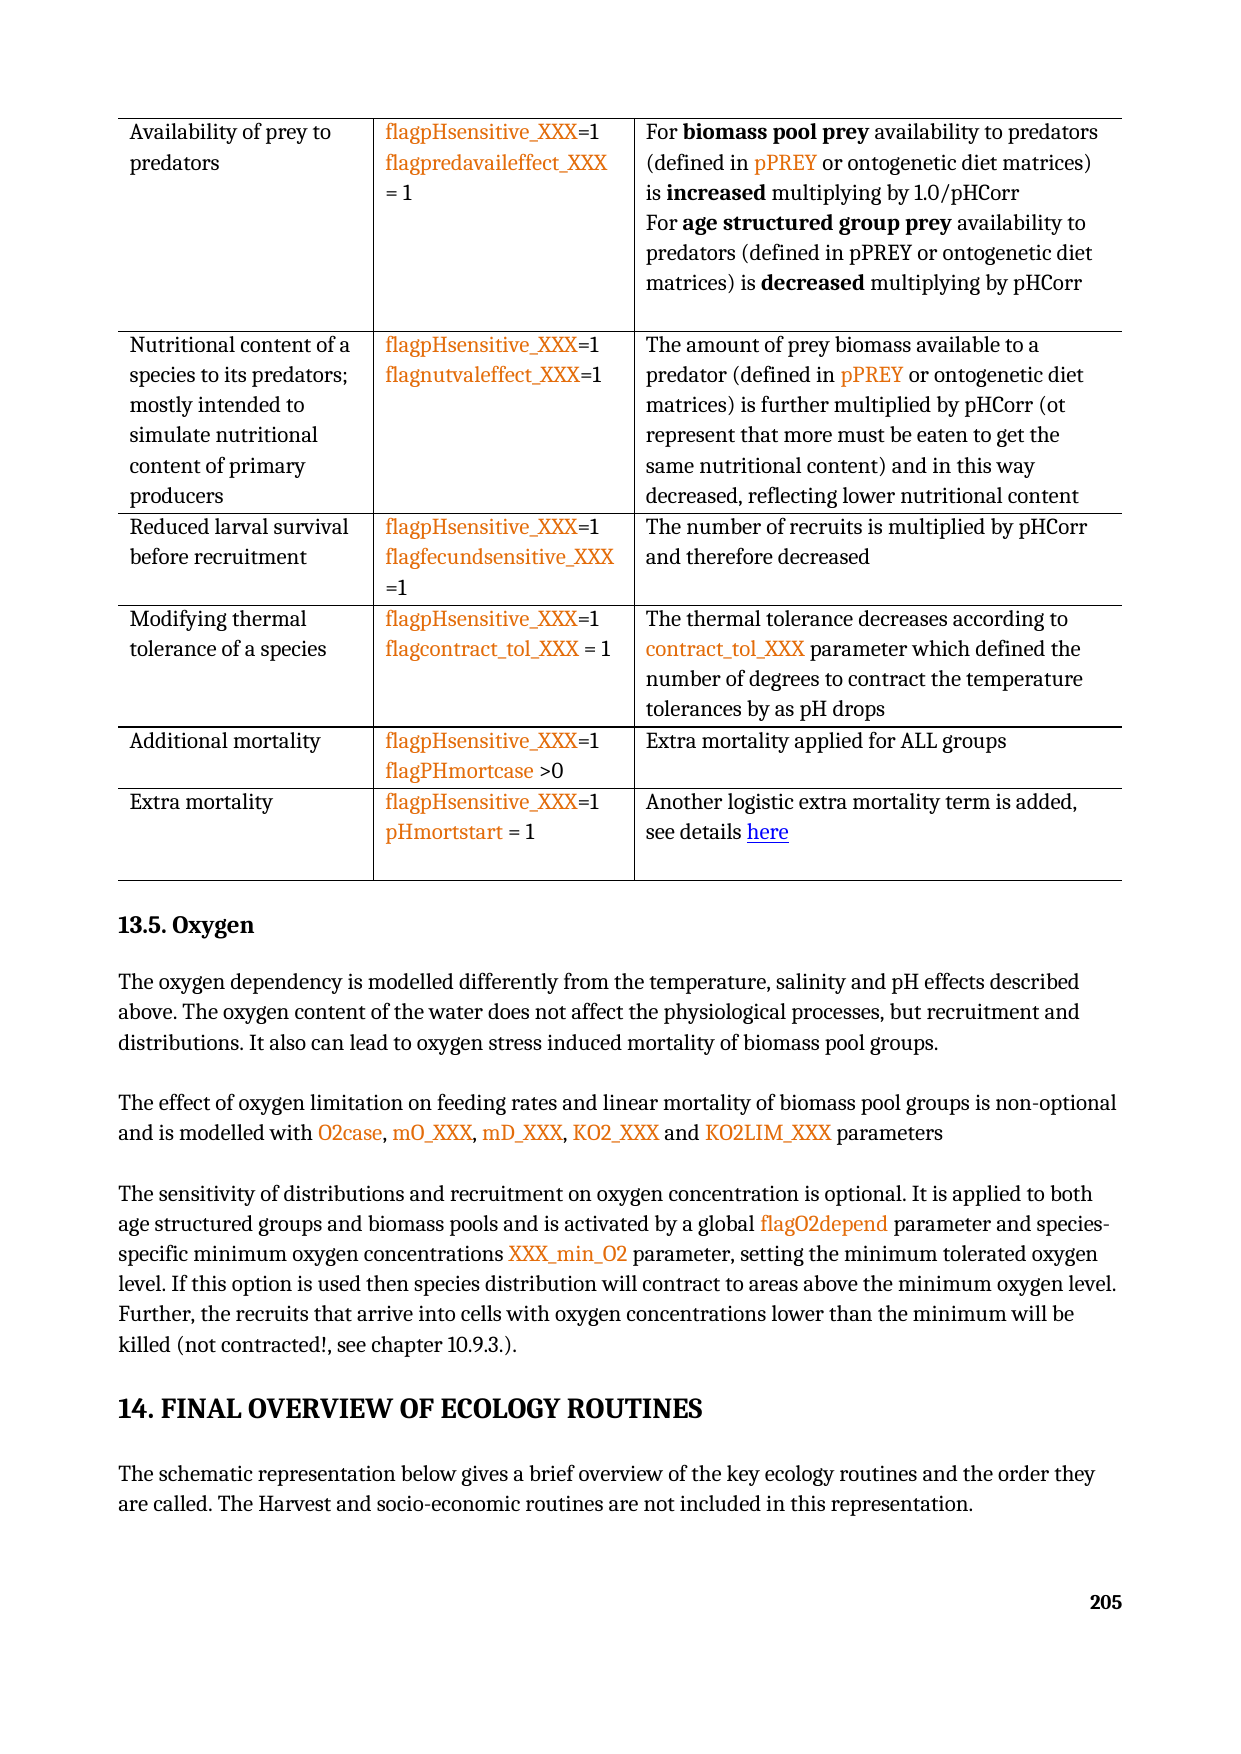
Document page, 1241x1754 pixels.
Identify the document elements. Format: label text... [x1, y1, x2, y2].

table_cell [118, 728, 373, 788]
subtitle 13.5. Oxygen [118, 911, 1122, 939]
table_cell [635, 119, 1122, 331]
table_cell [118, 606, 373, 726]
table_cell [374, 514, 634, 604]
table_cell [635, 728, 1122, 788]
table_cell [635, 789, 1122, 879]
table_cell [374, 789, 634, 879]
text The effect of oxygen limitation on feeding rates and linear mortality of biomass pool groups is non-optional and is modelled with O2case, mO_XXX, mD_XXX, KO2_XXX and KO2LIM_XXX parameters [118, 1090, 1122, 1146]
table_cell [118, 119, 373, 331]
subtitle 14. FINAL OVERVIEW OF ECOLOGY ROUTINES [118, 1392, 1122, 1425]
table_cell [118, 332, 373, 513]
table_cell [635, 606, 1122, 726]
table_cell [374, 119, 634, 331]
text The oxygen dependency is modelled differently from the temperature, salinity and pH effects described above. The oxygen content of the water does not affect the physiological processes, but recruitment and distributions. It also can lead to oxygen stress induced mortality of biomass pool groups. [118, 969, 1122, 1056]
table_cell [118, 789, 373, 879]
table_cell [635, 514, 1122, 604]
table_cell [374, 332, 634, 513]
text The sensitivity of distributions and recruitment on oxygen concentration is optional. It is applied to both age structured groups and biomass pools and is activated by a global flagO2depend parameter and species-specific minimum oxygen concentrations XXX_min_O2 parameter, setting the minimum tolerated oxygen level. If this option is used then species distribution will contract to areas above the minimum oxygen level. Further, the recruits that arrive into cells with oxygen concentrations lower than the minimum will be killed (not contracted!, see chapter 10.9.3.). [118, 1180, 1122, 1358]
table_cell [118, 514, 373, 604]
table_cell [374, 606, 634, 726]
text The schematic representation below gives a brief overview of the key ecology routines and the order they are called. The Harvest and socio-economic routines are not included in this representation. [118, 1461, 1122, 1517]
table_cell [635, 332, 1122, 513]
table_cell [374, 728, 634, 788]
